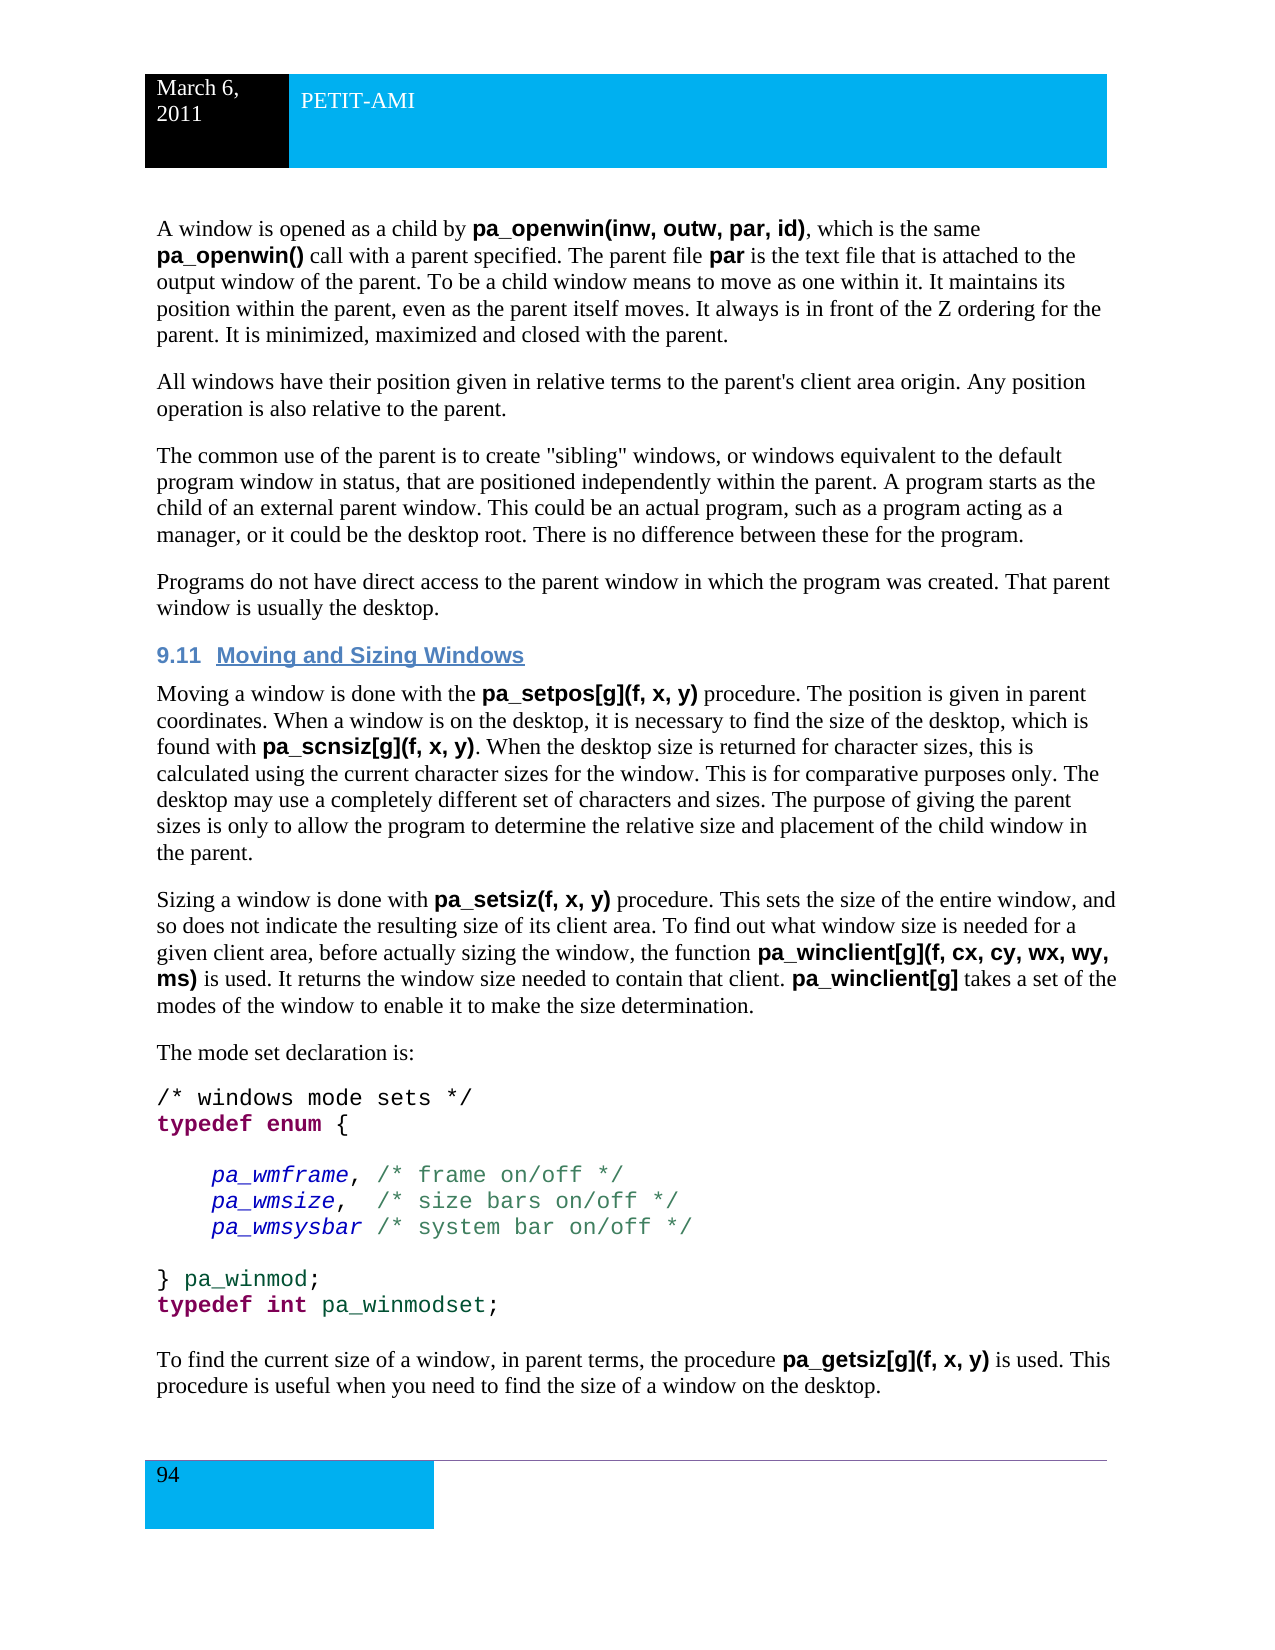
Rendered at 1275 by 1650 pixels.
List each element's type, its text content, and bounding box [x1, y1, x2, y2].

text Moving a window is done with the pa_setpos[g](f, x, y) procedure. The position is given in parent coordinates. When a window is on the desktop, it is necessary to find the size of the desktop, which is found with pa_scnsiz[g](f, x, y). When the desktop size is returned for character sizes, this is calculated using the current character sizes for the window. This is for comparative purposes only. The desktop may use a completely different set of characters and sizes. The purpose of giving the parent sizes is only to allow the program to determine the relative size and placement of the child window in the parent. [156, 680, 1118, 865]
text pa_wmsize, /* size bars on/off */ [156, 1190, 1118, 1216]
text Sizing a window is done with pa_setsiz(f, x, y) procedure. This sets the size of the entire window, and so does not indicate the resulting size of its client area. To find out what window size is needed for a given client area, before actually sizing the window, the function pa_winclient[g](f, cx, cy, wx, wy, ms) is used. It returns the window size needed to contain that client. pa_winclient[g] takes a set of the modes of the window to enable it to make the size determination. [156, 886, 1118, 1018]
subtitle Moving and Sizing Windows [156, 642, 1118, 668]
text typedef int pa_winmodset; [156, 1293, 1118, 1319]
text typedef enum { [156, 1112, 1118, 1138]
text A window is opened as a child by pa_openwin(inw, outw, par, id), which is the same pa_openwin() call with a parent specified. The parent file par is the text file that is attached to the output window of the parent. To be a child window means to move as one within it. It maintains its position within the parent, even as the parent itself moves. It always is in front of the Z ordering for the parent. It is minimized, maximized and closed with the parent. [156, 215, 1118, 347]
text To find the current size of a window, in parent terms, the procedure pa_getsiz[g](f, x, y) is used. This procedure is useful when you need to find the size of a window on the desktop. [156, 1346, 1118, 1399]
text Programs do not have direct access to the parent window in which the program was created. That parent window is usually the desktop. [156, 568, 1118, 621]
text All windows have their position given in relative terms to the parent's client area origin. Any position operation is also relative to the parent. [156, 368, 1118, 421]
text The mode set declaration is: [156, 1039, 1118, 1065]
text pa_wmsysbar /* system bar on/off */ [156, 1216, 1118, 1242]
text pa_wmframe, /* frame on/off */ [156, 1164, 1118, 1190]
text The common use of the parent is to create "sibling" windows, or windows equivalent to the default program window in status, that are positioned independently within the parent. A program starts as the child of an external parent window. This could be an actual program, such as a program acting as a manager, or it could be the desktop root. There is no difference between these for the program. [156, 442, 1118, 547]
text /* windows mode sets */ [156, 1086, 1118, 1112]
text } pa_winmod; [156, 1268, 1118, 1293]
